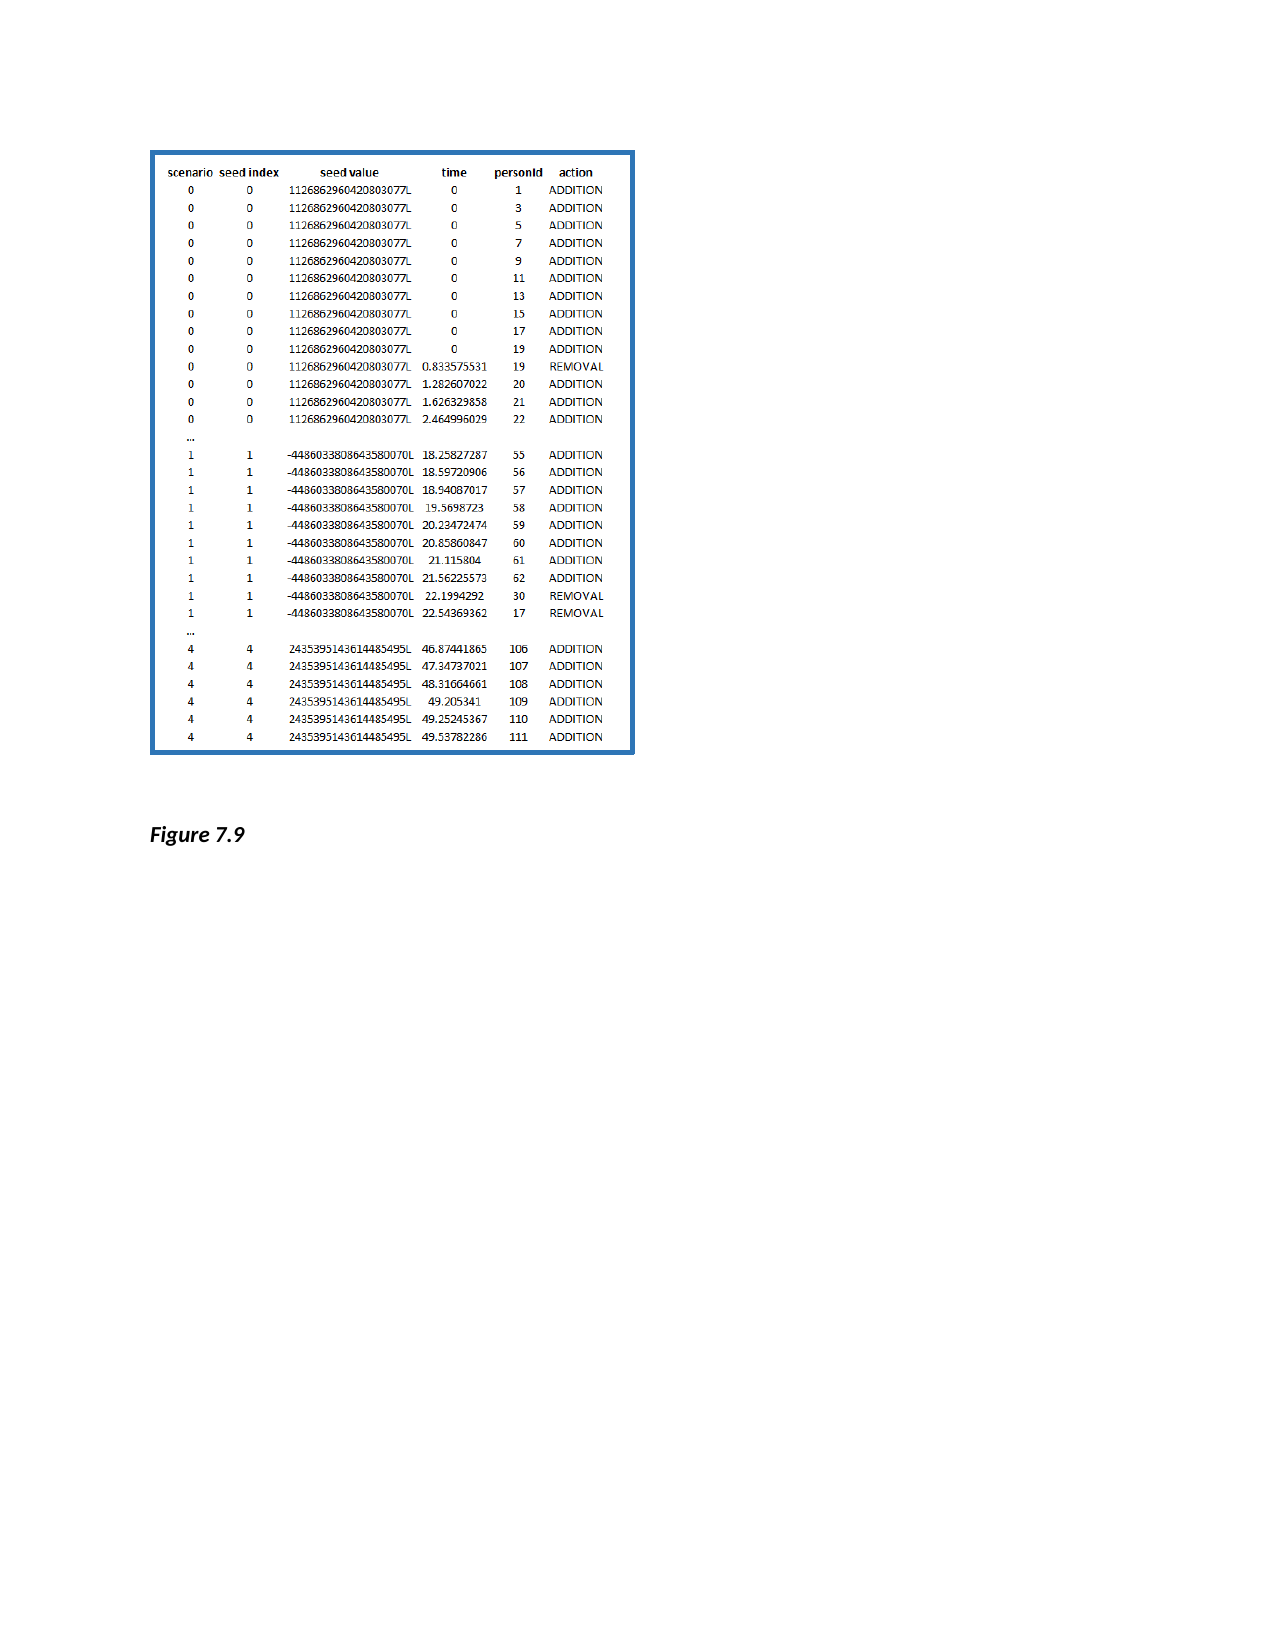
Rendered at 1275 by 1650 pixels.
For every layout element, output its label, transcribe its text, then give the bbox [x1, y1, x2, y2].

picture [155, 155, 630, 750]
text Figure 7.9 [150, 820, 1125, 848]
